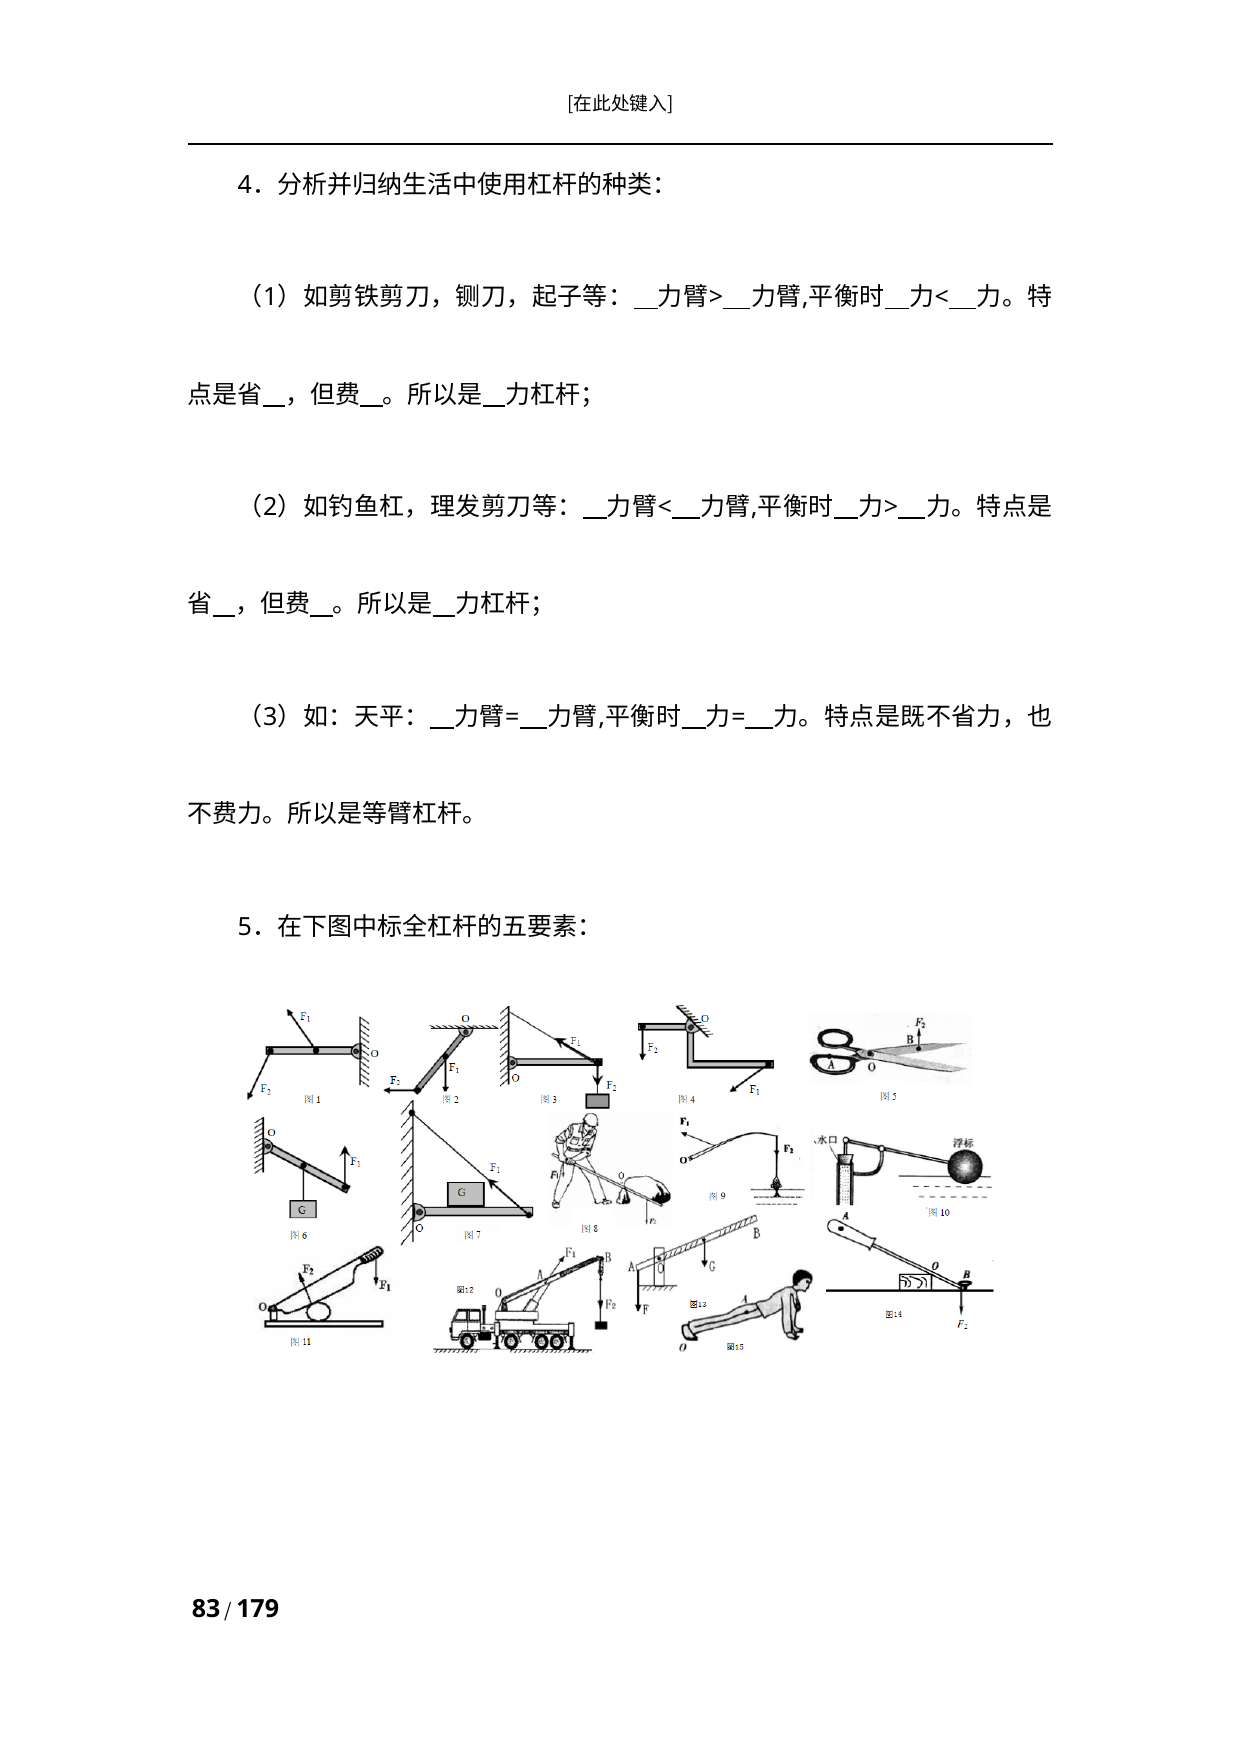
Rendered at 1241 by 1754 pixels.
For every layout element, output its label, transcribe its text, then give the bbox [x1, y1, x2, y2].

text （2）如钓鱼杠，理发剪刀等： 力臂< 力臂,平衡时 力> 力。特点是省 ，但费 。所以是 力杠杆； [187, 472, 1053, 634]
text （3）如：天平： 力臂= 力臂,平衡时 力= 力。特点是既不省力，也不费力。所以是等臂杠杆。 [187, 682, 1053, 844]
text （1）如剪铁剪刀，铡刀，起子等： 力臂> 力臂,平衡时 力< 力。特点是省 ，但费 。所以是 力杠杆； [187, 262, 1053, 425]
text 4．分析并归纳生活中使用杠杆的种类： [187, 150, 1053, 215]
text 5．在下图中标全杠杆的五要素： [187, 892, 1053, 957]
picture [246, 1003, 994, 1359]
